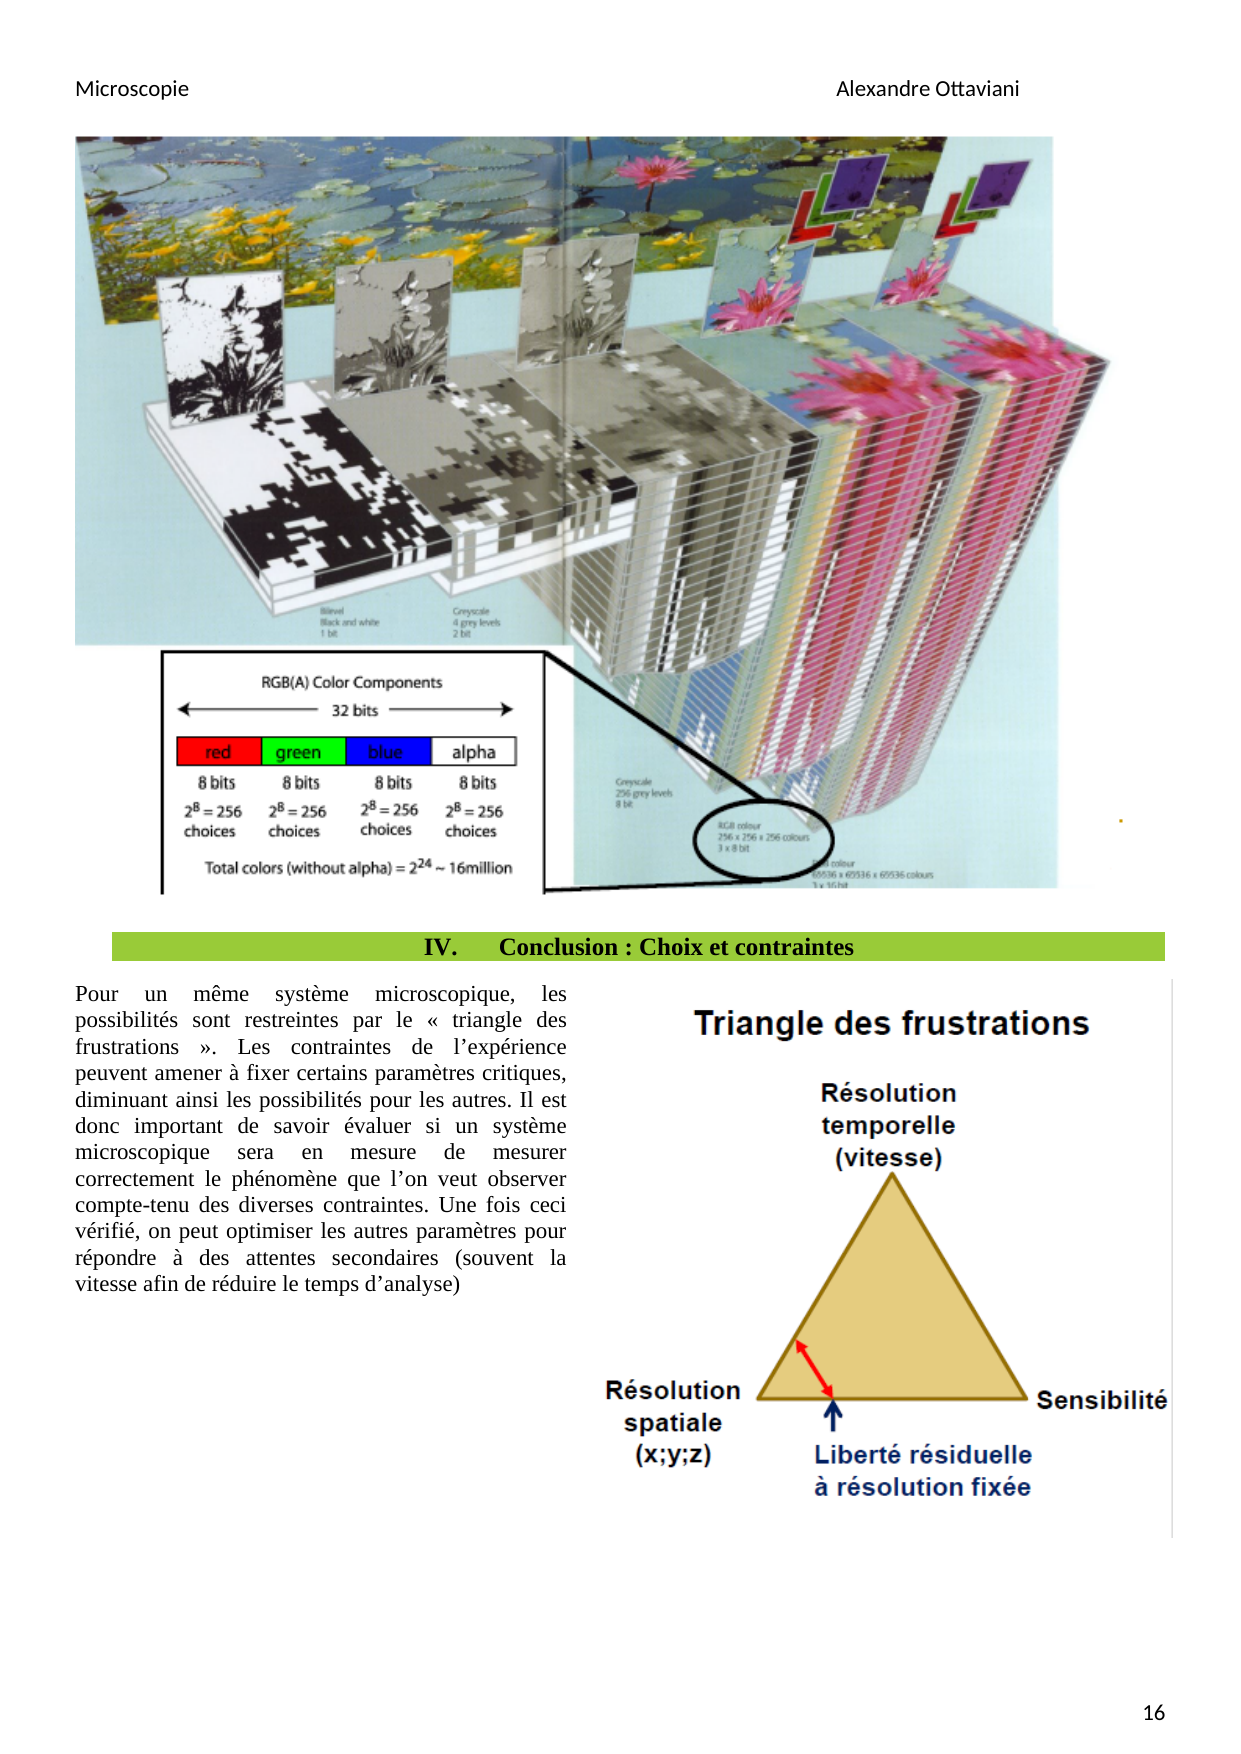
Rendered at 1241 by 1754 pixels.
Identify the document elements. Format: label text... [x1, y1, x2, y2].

text Pour un même système microscopique, les possibilités sont restreintes par le « triangle des frustrations ». Les contraintes de l’expérience peuvent amener à fixer certains paramètres critiques, diminuant ainsi les possibilités pour les autres. Il est donc important de savoir évaluer si un système microscopique sera en mesure de mesurer correctement le phénomène que l’on veut observer compte-tenu des diverses contraintes. Une fois ceci vérifié, on peut optimiser les autres paramètres pour répondre à des attentes secondaires (souvent la vitesse afin de réduire le temps d’analyse) [75, 980, 586, 1296]
list Conclusion : Choix et contraintes [112, 932, 1165, 961]
picture [586, 979, 1173, 1538]
picture [75, 129, 1139, 901]
